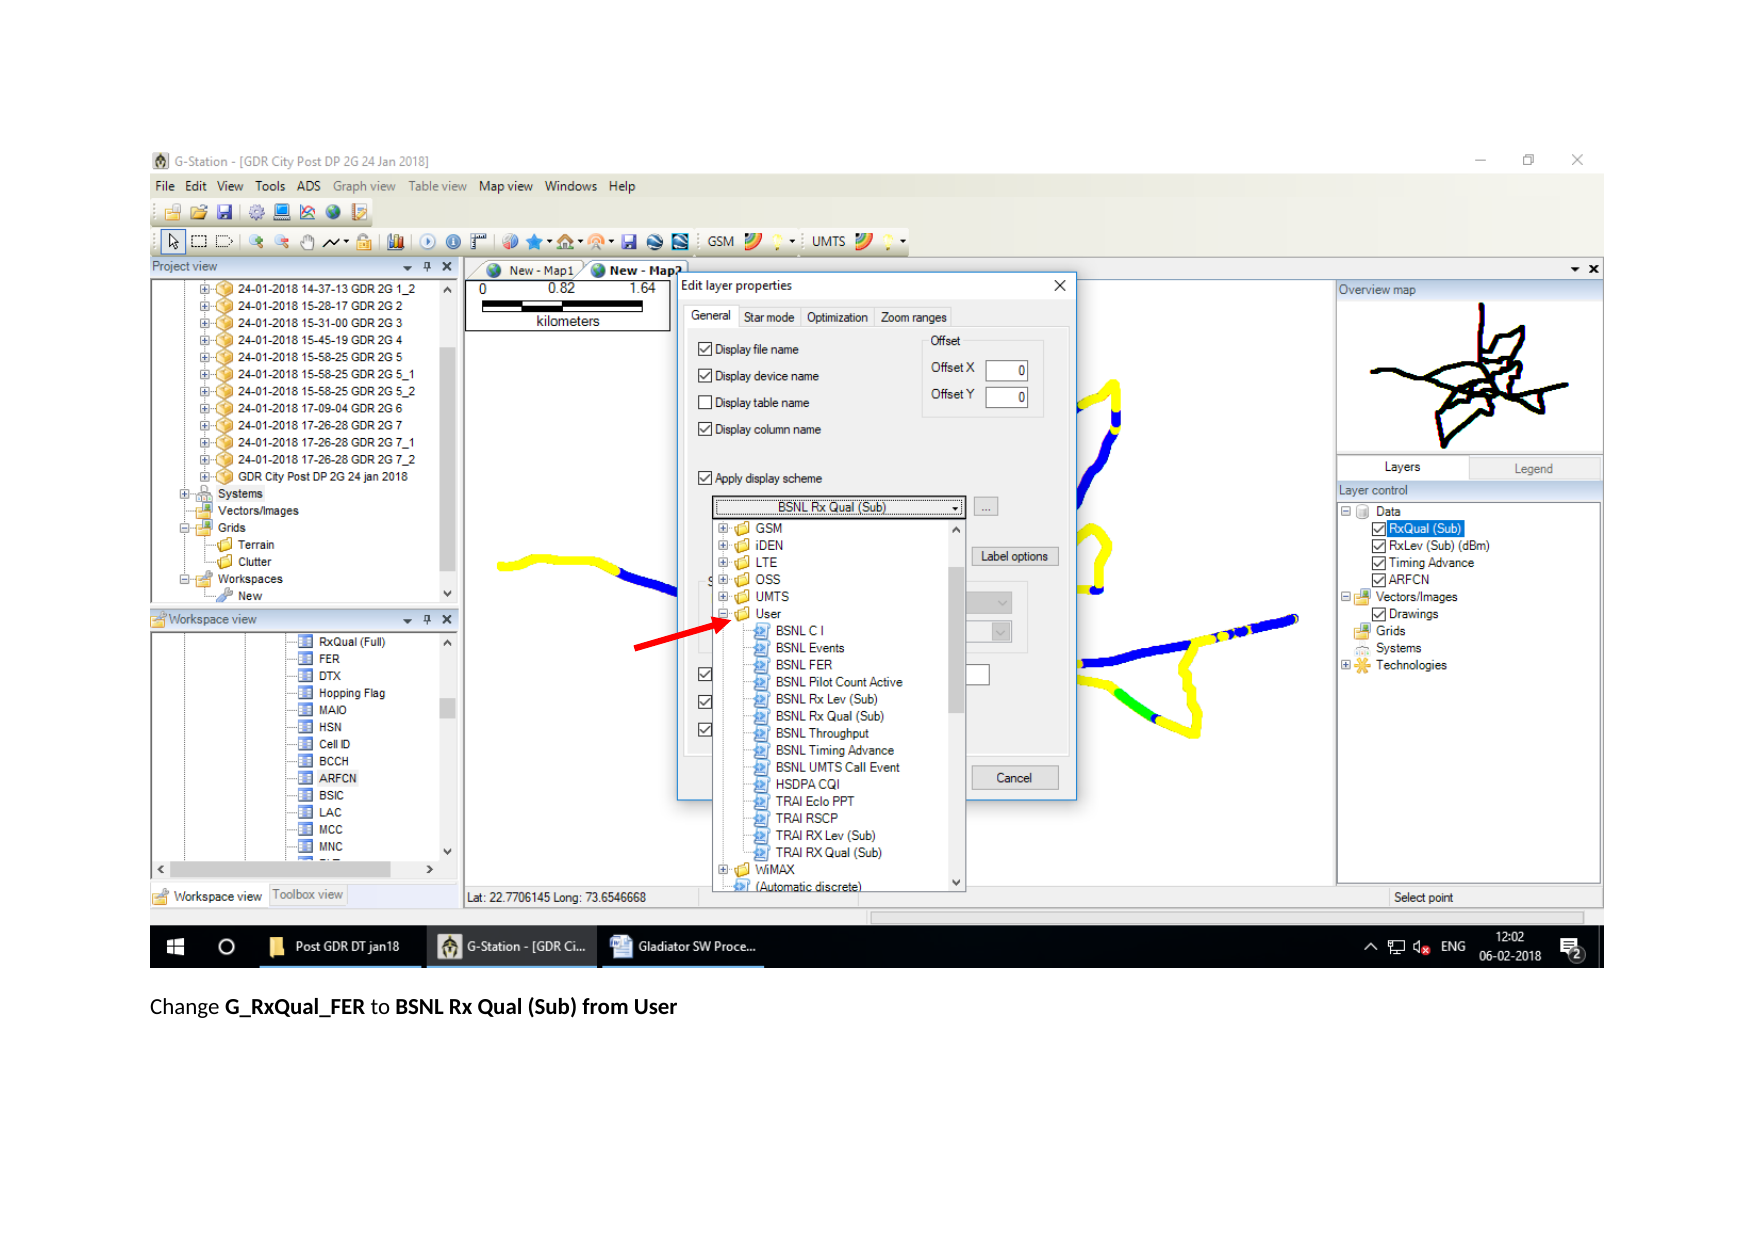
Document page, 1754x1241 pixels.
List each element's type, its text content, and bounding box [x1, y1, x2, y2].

picture [150, 150, 1604, 968]
text Change G_RxQual_FER to BSNL Rx Qual (Sub) from User [150, 992, 1604, 1020]
